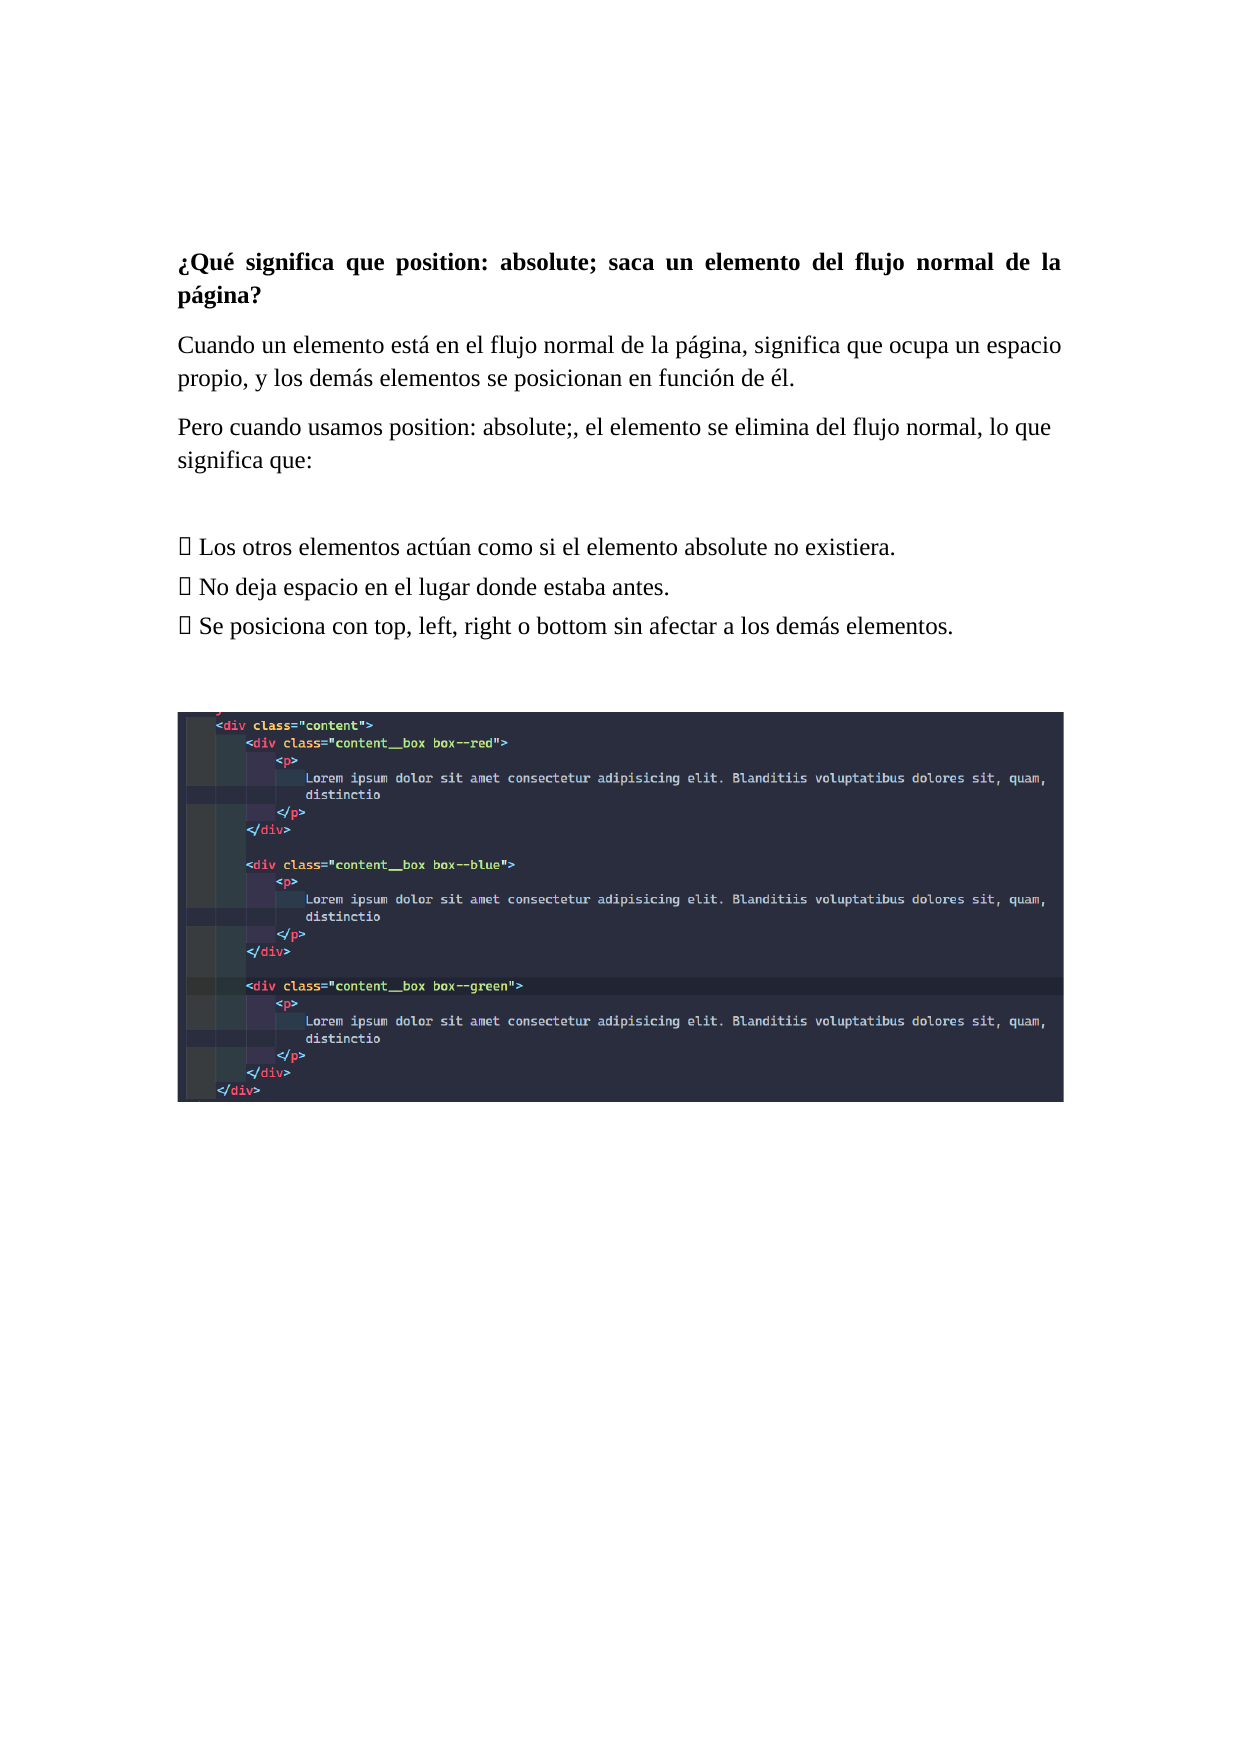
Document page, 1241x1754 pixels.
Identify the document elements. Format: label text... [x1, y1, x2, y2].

text Cuando un elemento está en el flujo normal de la página, significa que ocupa un espacio propio, y los demás elementos se posicionan en función de él. [177, 330, 1063, 391]
picture [177, 712, 1064, 1102]
text Pero cuando usamos position: absolute;, el elemento se elimina del flujo normal, lo que significa que: [177, 412, 1063, 474]
text ¿Qué significa que position: absolute; saca un elemento del flujo normal de la página? [177, 247, 1063, 309]
text ✅ Los otros elementos actúan como si el elemento absolute no existiera. ✅ No deja espacio en el lugar donde estaba antes. ✅ Se posiciona con top, left, right o bottom sin afectar a los demás elementos. [177, 495, 1063, 641]
